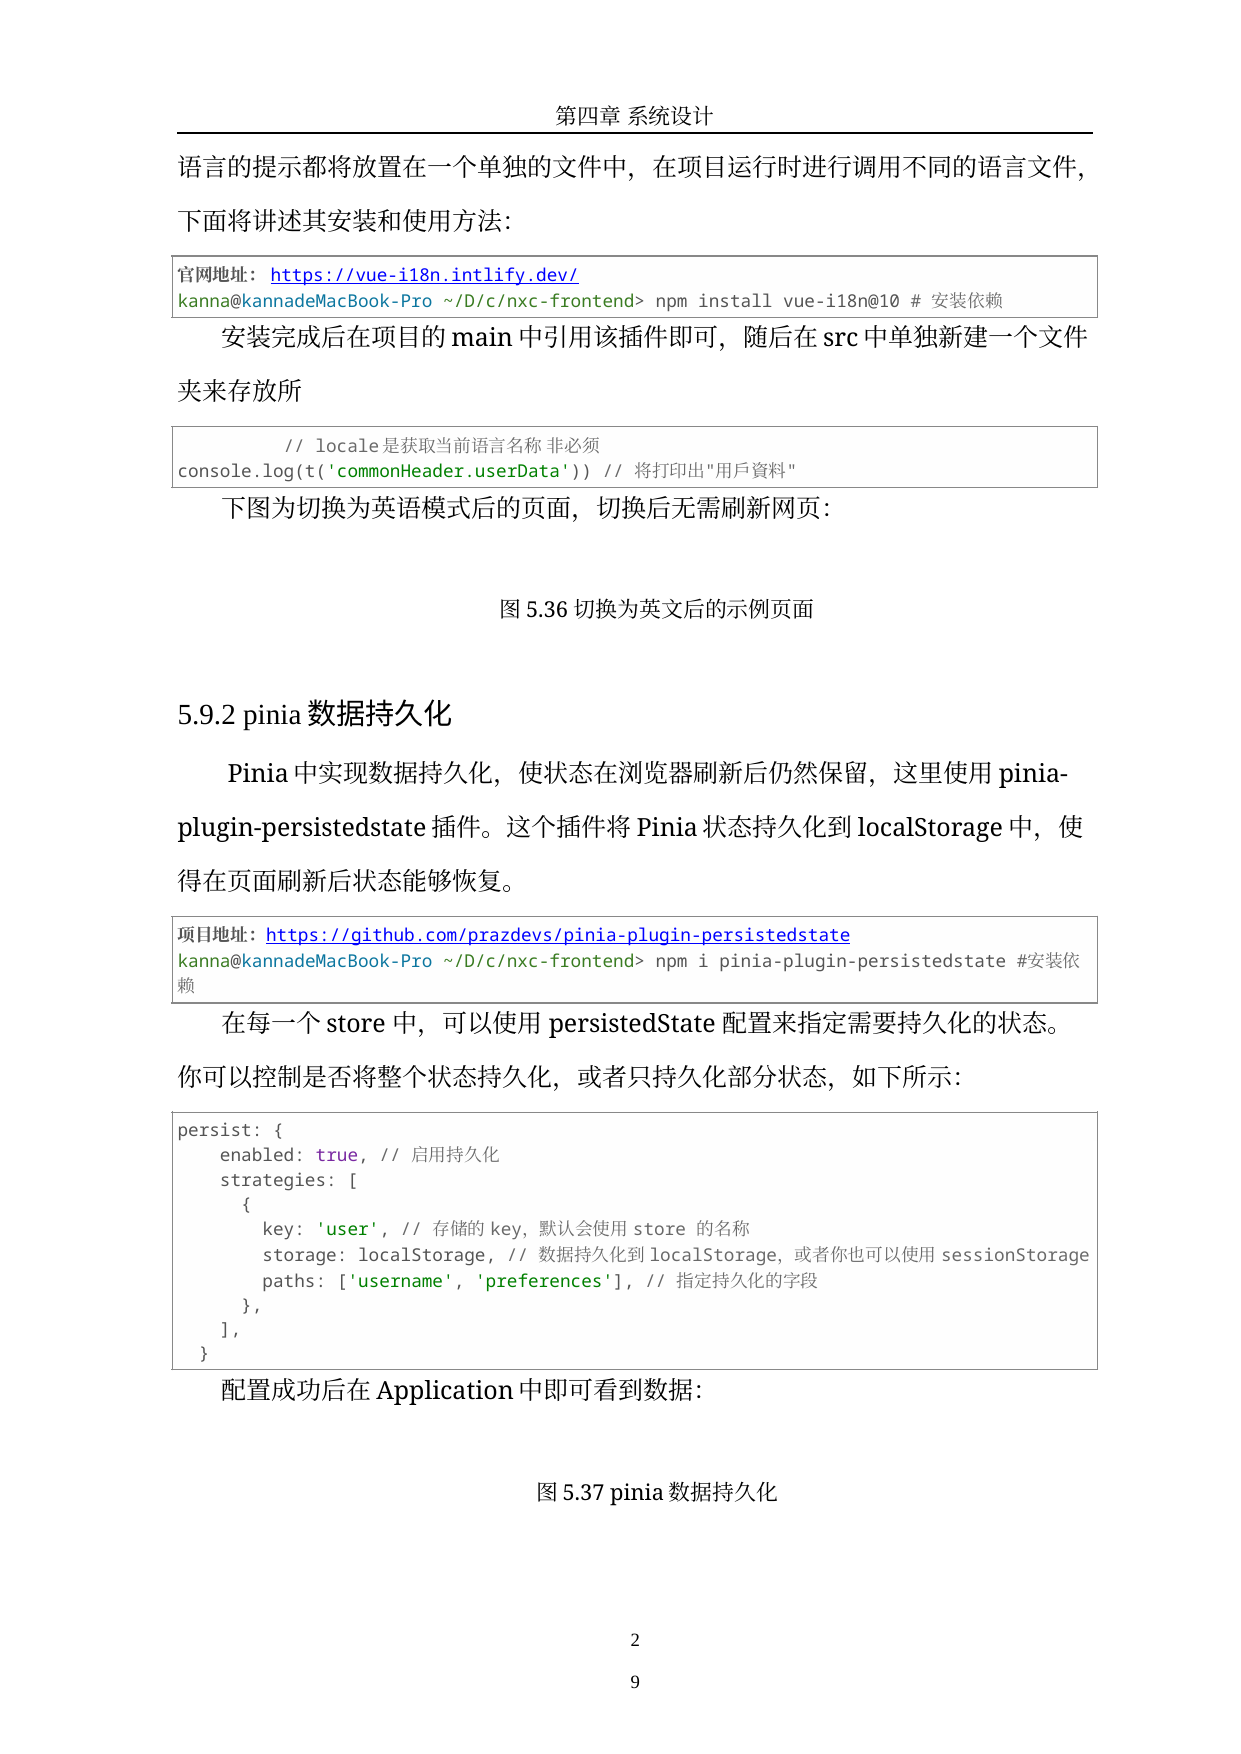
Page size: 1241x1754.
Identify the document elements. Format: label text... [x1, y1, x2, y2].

picture [252, 957, 260, 967]
text 配置成功后在Application中即可看到数据： [177, 1370, 1093, 1406]
text kanna@kannadeMacBook-Pro ~/D/c/nxc-frontend> npm install vue-i18n@10 # 安装依赖 [173, 281, 1097, 317]
text 图5.37 pinia数据持久化 [177, 1475, 1093, 1506]
text // locale是获取当前语言名称 非必须 [173, 427, 1097, 451]
text 官网地址： https://vue-i18n.intlify.dev/ [173, 257, 1097, 281]
text 安装完成后在项目的main中引用该插件即可，随后在src中单独新建一个文件夹来存放所 [177, 318, 1093, 408]
text } [173, 1335, 1097, 1369]
text ], [177, 1316, 1093, 1335]
text key: 'user', // 存储的 key，默认会使用 store 的名称 [177, 1215, 1093, 1241]
text paths: ['username', 'preferences'], // 指定持久化的字段 [177, 1267, 1093, 1292]
picture [284, 957, 292, 967]
text 图5.36 切换为英文后的示例页面 [177, 593, 1093, 624]
text Pinia中实现数据持久化，使状态在浏览器刷新后仍然保留，这里使用pinia-plugin-persistedstate插件。这个插件将Pinia状态持久化到localStorage中，使得在页面刷新后状态能够恢复。 [177, 754, 1093, 898]
text storage: localStorage, // 数据持久化到 localStorage，或者你也可以使用 sessionStorage [177, 1241, 1093, 1267]
picture [252, 297, 260, 307]
text }, [177, 1292, 1093, 1316]
text strategies: [ [177, 1167, 1093, 1191]
text console.log(t('commonHeader.userData')) // 将打印出"用戶資料" [173, 451, 1097, 487]
picture [267, 957, 271, 967]
picture [267, 297, 271, 307]
text 在每一个store 中，可以使用 persistedState 配置来指定需要持久化的状态。你可以控制是否将整个状态持久化，或者只持久化部分状态，如下所示： [177, 1004, 1093, 1093]
text 下图为切换为英语模式后的页面，切换后无需刷新网页： [177, 488, 1093, 524]
text 项目地址：https://github.com/prazdevs/pinia-plugin-persistedstate [173, 917, 1097, 941]
picture [284, 297, 292, 307]
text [177, 148, 1093, 237]
text kanna@kannadeMacBook-Pro ~/D/c/nxc-frontend> npm i pinia-plugin-persistedstate #安装依赖 [173, 941, 1097, 1002]
text { [177, 1191, 1093, 1215]
text enabled: true, // 启用持久化 [177, 1141, 1093, 1167]
text persist: { [173, 1113, 1097, 1141]
text 5.9.2 pinia数据持久化 [177, 690, 1093, 733]
